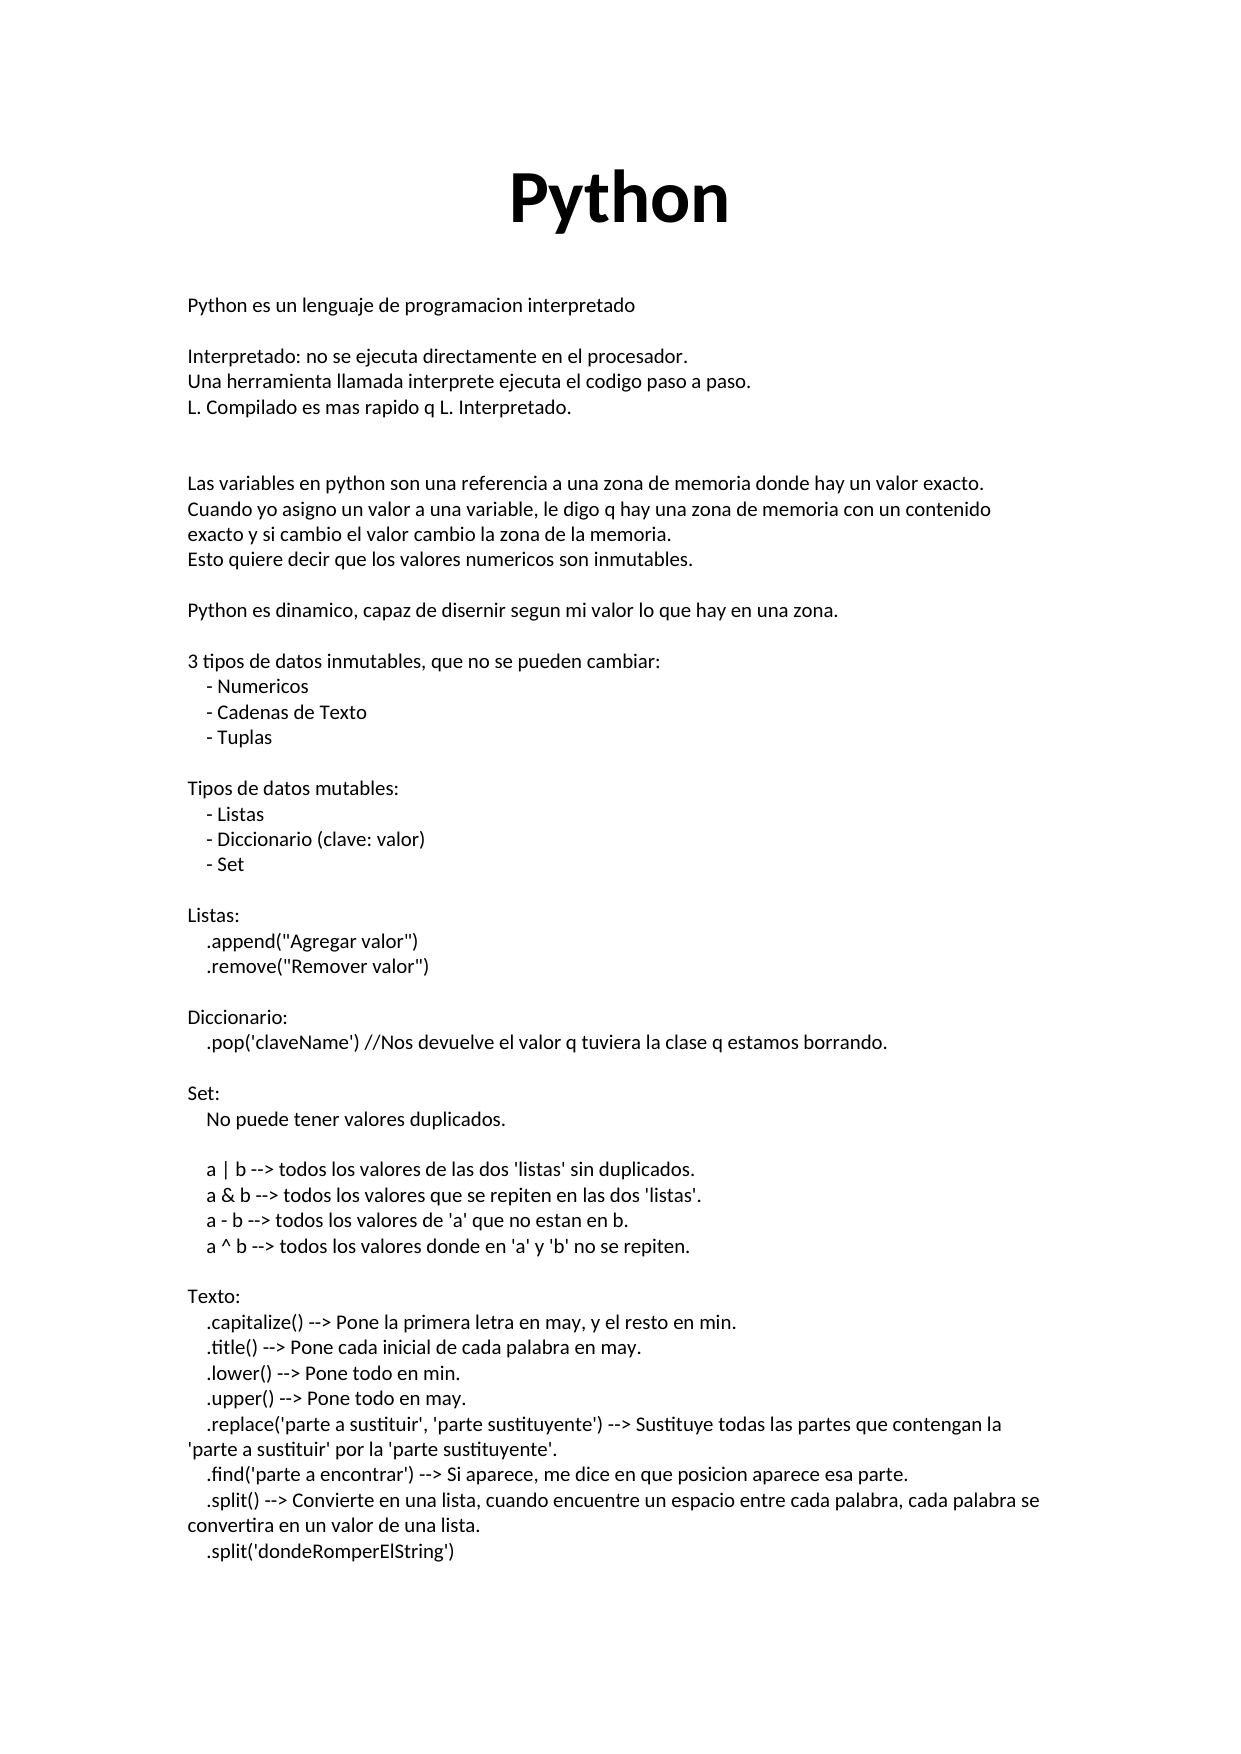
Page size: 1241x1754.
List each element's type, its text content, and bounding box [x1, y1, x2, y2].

text a - b --> todos los valores de 'a' que no estan en b. [187, 1207, 1053, 1233]
text a | b --> todos los valores de las dos 'listas' sin duplicados. [187, 1157, 1053, 1182]
text Python es un lenguaje de programacion interpretado [187, 292, 1053, 318]
text No puede tener valores duplicados. [187, 1106, 1053, 1131]
text - Listas [187, 801, 1053, 826]
text 3 tipos de datos inmutables, que no se pueden cambiar: [187, 648, 1053, 674]
text - Cadenas de Texto [187, 699, 1053, 724]
text .append("Agregar valor") [187, 928, 1053, 953]
text Esto quiere decir que los valores numericos son inmutables. [187, 547, 1053, 572]
text Python es dinamico, capaz de disernir segun mi valor lo que hay en una zona. [187, 597, 1053, 623]
text Una herramienta llamada interprete ejecuta el codigo paso a paso. [187, 369, 1053, 394]
text L. Compilado es mas rapido q L. Interpretado. [187, 394, 1053, 419]
text Python [187, 150, 1053, 242]
text Tipos de datos mutables: [187, 775, 1053, 801]
text - Diccionario (clave: valor) [187, 826, 1053, 852]
text Texto: [187, 1284, 1053, 1309]
text .upper() --> Pone todo en may. [187, 1385, 1053, 1411]
text Set: [187, 1080, 1053, 1106]
text .remove("Remover valor") [187, 953, 1053, 979]
text .split('dondeRomperElString') [187, 1538, 1053, 1563]
text Interpretado: no se ejecuta directamente en el procesador. [187, 343, 1053, 369]
text a ^ b --> todos los valores donde en 'a' y 'b' no se repiten. [187, 1233, 1053, 1258]
text .capitalize() --> Pone la primera letra en may, y el resto en min. [187, 1309, 1053, 1334]
text .pop('claveName') //Nos devuelve el valor q tuviera la clase q estamos borrando. [187, 1029, 1053, 1055]
text - Set [187, 852, 1053, 877]
text Listas: [187, 902, 1053, 928]
text .replace('parte a sustituir', 'parte sustituyente') --> Sustituye todas las partes que contengan la 'parte a sustituir' por la 'parte sustituyente'. [187, 1411, 1053, 1462]
text Diccionario: [187, 1004, 1053, 1029]
text .lower() --> Pone todo en min. [187, 1360, 1053, 1385]
text a & b --> todos los valores que se repiten en las dos 'listas'. [187, 1182, 1053, 1207]
text Cuando yo asigno un valor a una variable, le digo q hay una zona de memoria con un contenido exacto y si cambio el valor cambio la zona de la memoria. [187, 496, 1053, 547]
text Las variables en python son una referencia a una zona de memoria donde hay un valor exacto. [187, 470, 1053, 496]
text .title() --> Pone cada inicial de cada palabra en may. [187, 1334, 1053, 1360]
text .split() --> Convierte en una lista, cuando encuentre un espacio entre cada palabra, cada palabra se convertira en un valor de una lista. [187, 1487, 1053, 1538]
text .find('parte a encontrar') --> Si aparece, me dice en que posicion aparece esa parte. [187, 1462, 1053, 1487]
text - Numericos [187, 674, 1053, 699]
text - Tuplas [187, 724, 1053, 750]
